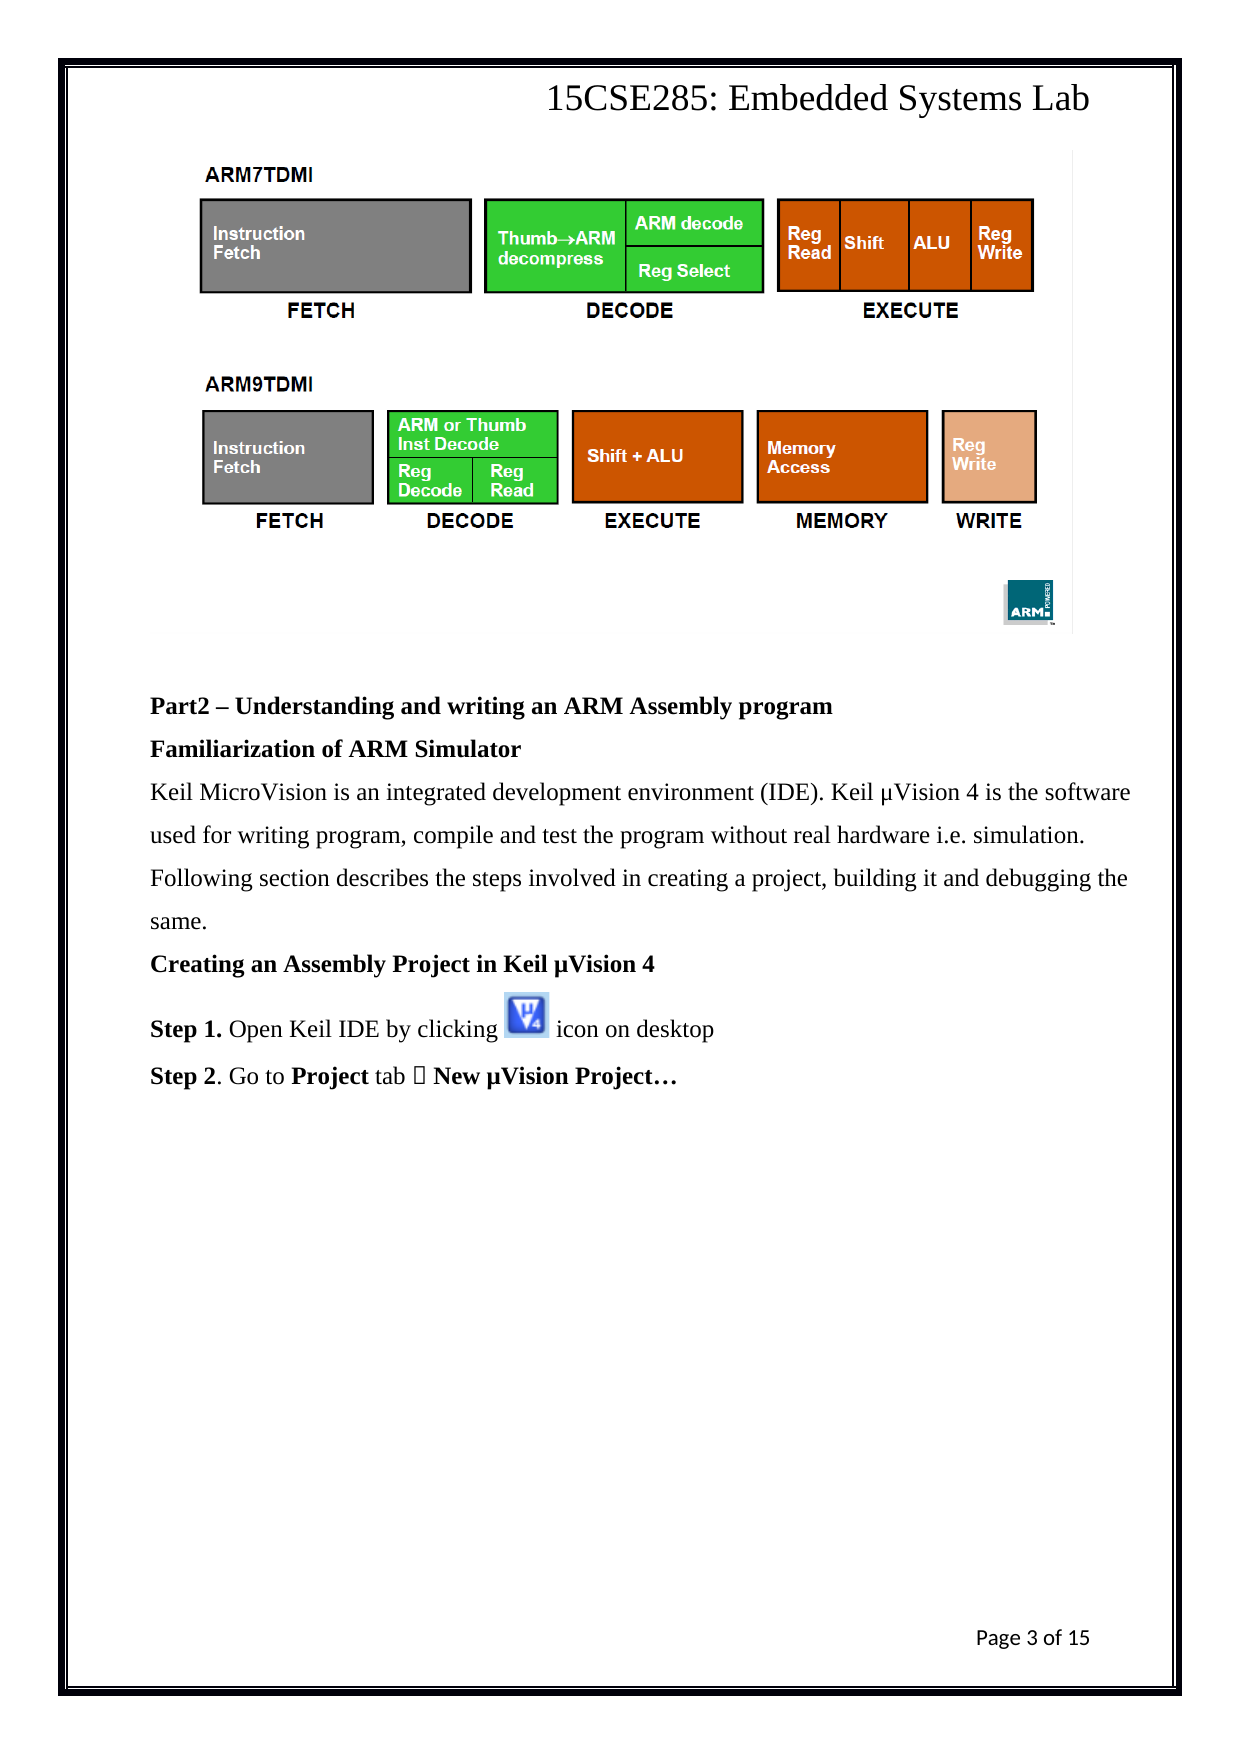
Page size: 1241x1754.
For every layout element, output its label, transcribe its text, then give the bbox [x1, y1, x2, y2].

picture [150, 150, 1073, 634]
text Familiarization of ARM Simulator [150, 734, 1153, 763]
text Step 1. Open Keil IDE by clicking icon on desktop [150, 993, 1153, 1043]
picture [504, 992, 550, 1038]
text Keil MicroVision is an integrated development environment (IDE). Keil μVision 4 is the software used for writing program, compile and test the program without real hardware i.e. simulation. Following section describes the steps involved in creating a project, building it and debugging the same. [150, 777, 1153, 935]
text Creating an Assembly Project in Keil μVision 4 [150, 949, 1153, 978]
text Part2 – Understanding and writing an ARM Assembly program [150, 691, 1153, 719]
text Step 2. Go to Project tab  New μVision Project… [150, 1058, 1153, 1092]
